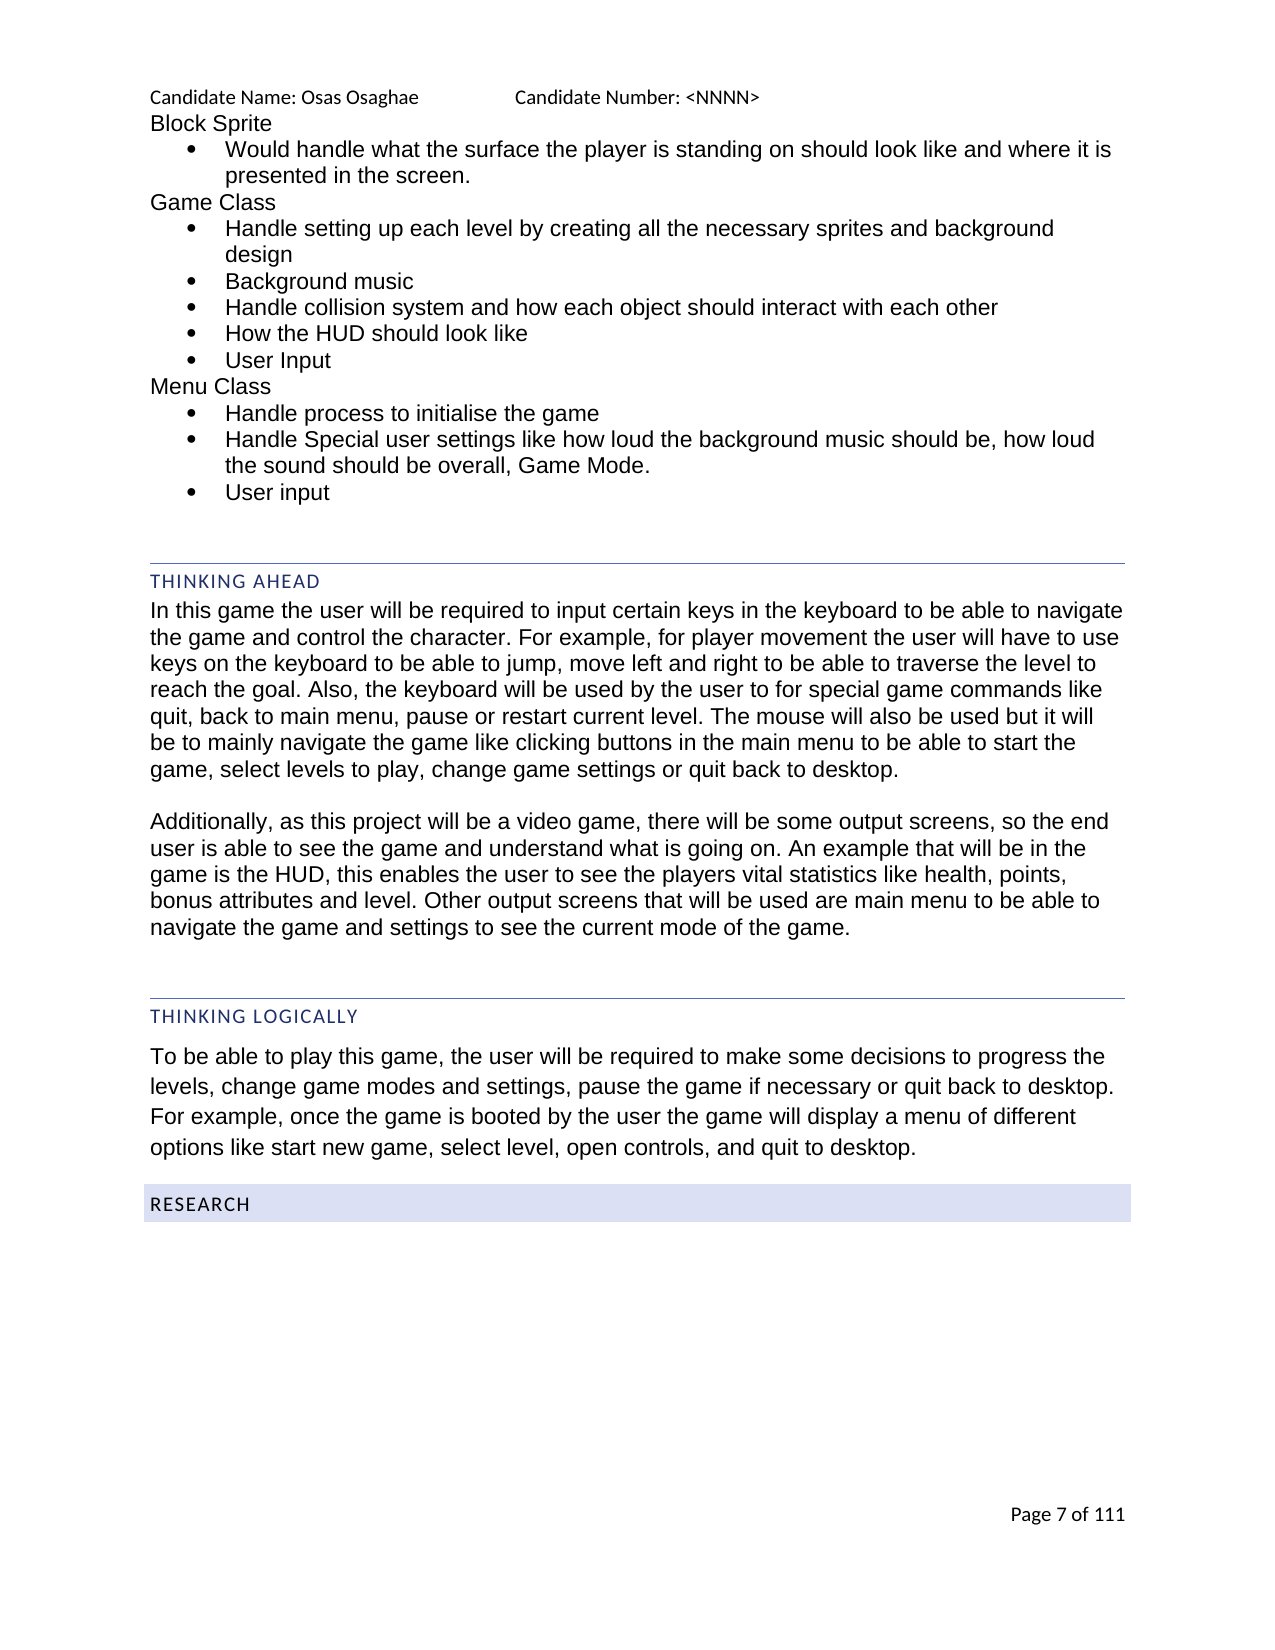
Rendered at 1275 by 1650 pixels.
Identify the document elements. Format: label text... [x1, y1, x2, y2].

list Would handle what the surface the player is standing on should look like and where it is presented in the screen. [187, 136, 1125, 189]
text In this game the user will be required to input certain keys in the keyboard to be able to navigate the game and control the character. For example, for player movement the user will have to use keys on the keyboard to be able to jump, move left and right to be able to traverse the level to reach the goal. Also, the keyboard will be used by the user to for special game commands like quit, back to main menu, pause or restart current level. The mouse will also be used but it will be to mainly navigate the game like clicking buttons in the main menu to be able to start the game, select levels to play, change game settings or quit back to desktop. [150, 597, 1125, 782]
list Handle collision system and how each object should interact with each other [187, 294, 1125, 320]
text Block Sprite [150, 109, 1125, 136]
list Handle process to initialise the game [187, 399, 1125, 426]
text Additionally, as this project will be a video game, there will be some output screens, so the end user is able to see the game and understand what is going on. An example that will be in the game is the HUD, this enables the user to see the players vital statistics like health, points, bonus attributes and level. Other output screens that will be used are main menu to be able to navigate the game and settings to see the current mode of the game. [150, 808, 1125, 940]
subtitle Thinking logically [150, 999, 1125, 1029]
text Menu Class [150, 373, 1125, 399]
subtitle Research [150, 1191, 1125, 1216]
text To be able to play this game, the user will be required to make some decisions to progress the levels, change game modes and settings, pause the game if necessary or quit back to desktop. For example, once the game is booted by the user the game will display a menu of different options like start new game, select level, open controls, and quit to desktop. [150, 1043, 1125, 1160]
list User Input [187, 347, 1125, 373]
list Handle setting up each level by creating all the necessary sprites and background design [187, 215, 1125, 268]
list User input [187, 478, 1125, 505]
list How the HUD should look like [187, 320, 1125, 347]
list Background music [187, 268, 1125, 294]
subtitle Thinking Ahead [150, 564, 1125, 594]
list Handle Special user settings like how loud the background music should be, how loud the sound should be overall, Game Mode. [187, 426, 1125, 478]
text Game Class [150, 189, 1125, 215]
